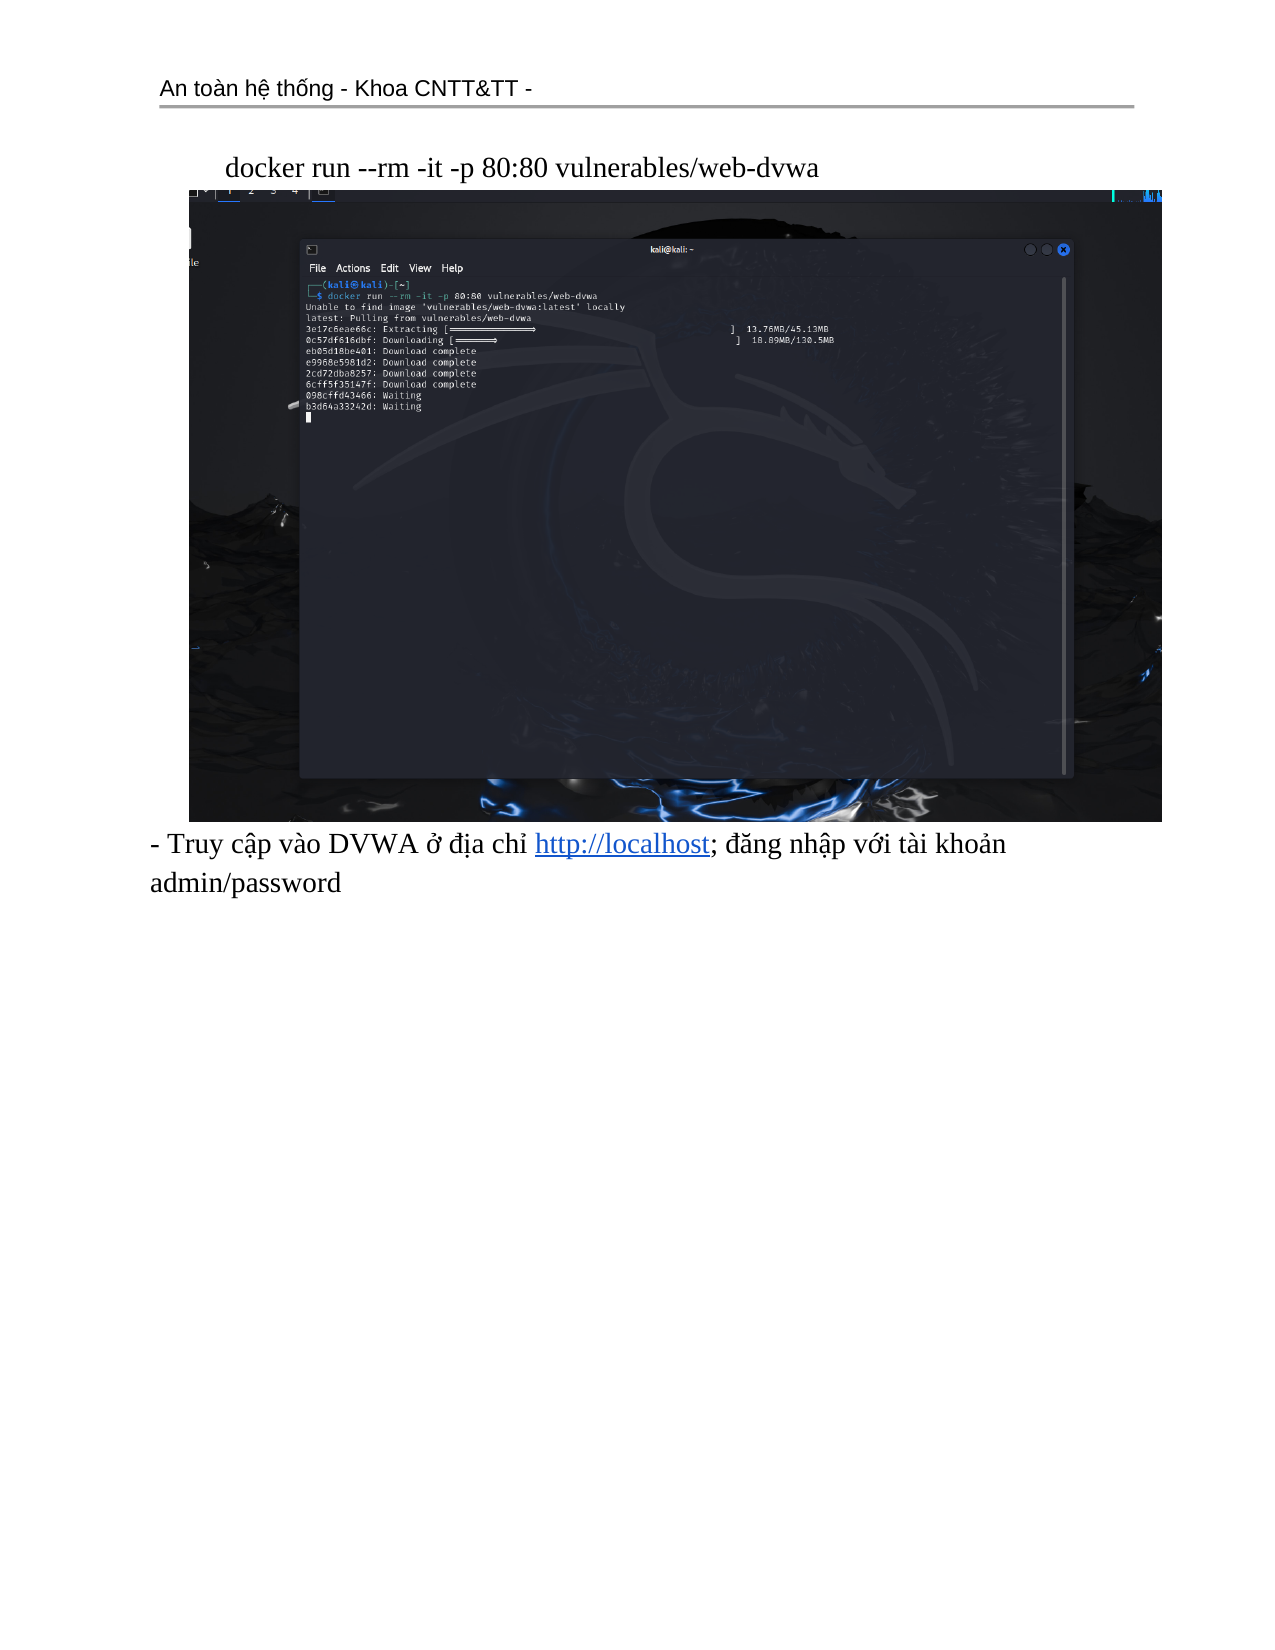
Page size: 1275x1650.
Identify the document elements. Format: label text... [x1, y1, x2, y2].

picture [187, 188, 1163, 823]
text - Truy cập vào DVWA ở địa chỉ http://localhost; đăng nhập với tài khoản admin/password [150, 826, 1125, 898]
text docker run --rm -it -p 80:80 vulnerables/web-dvwa [150, 150, 1125, 183]
